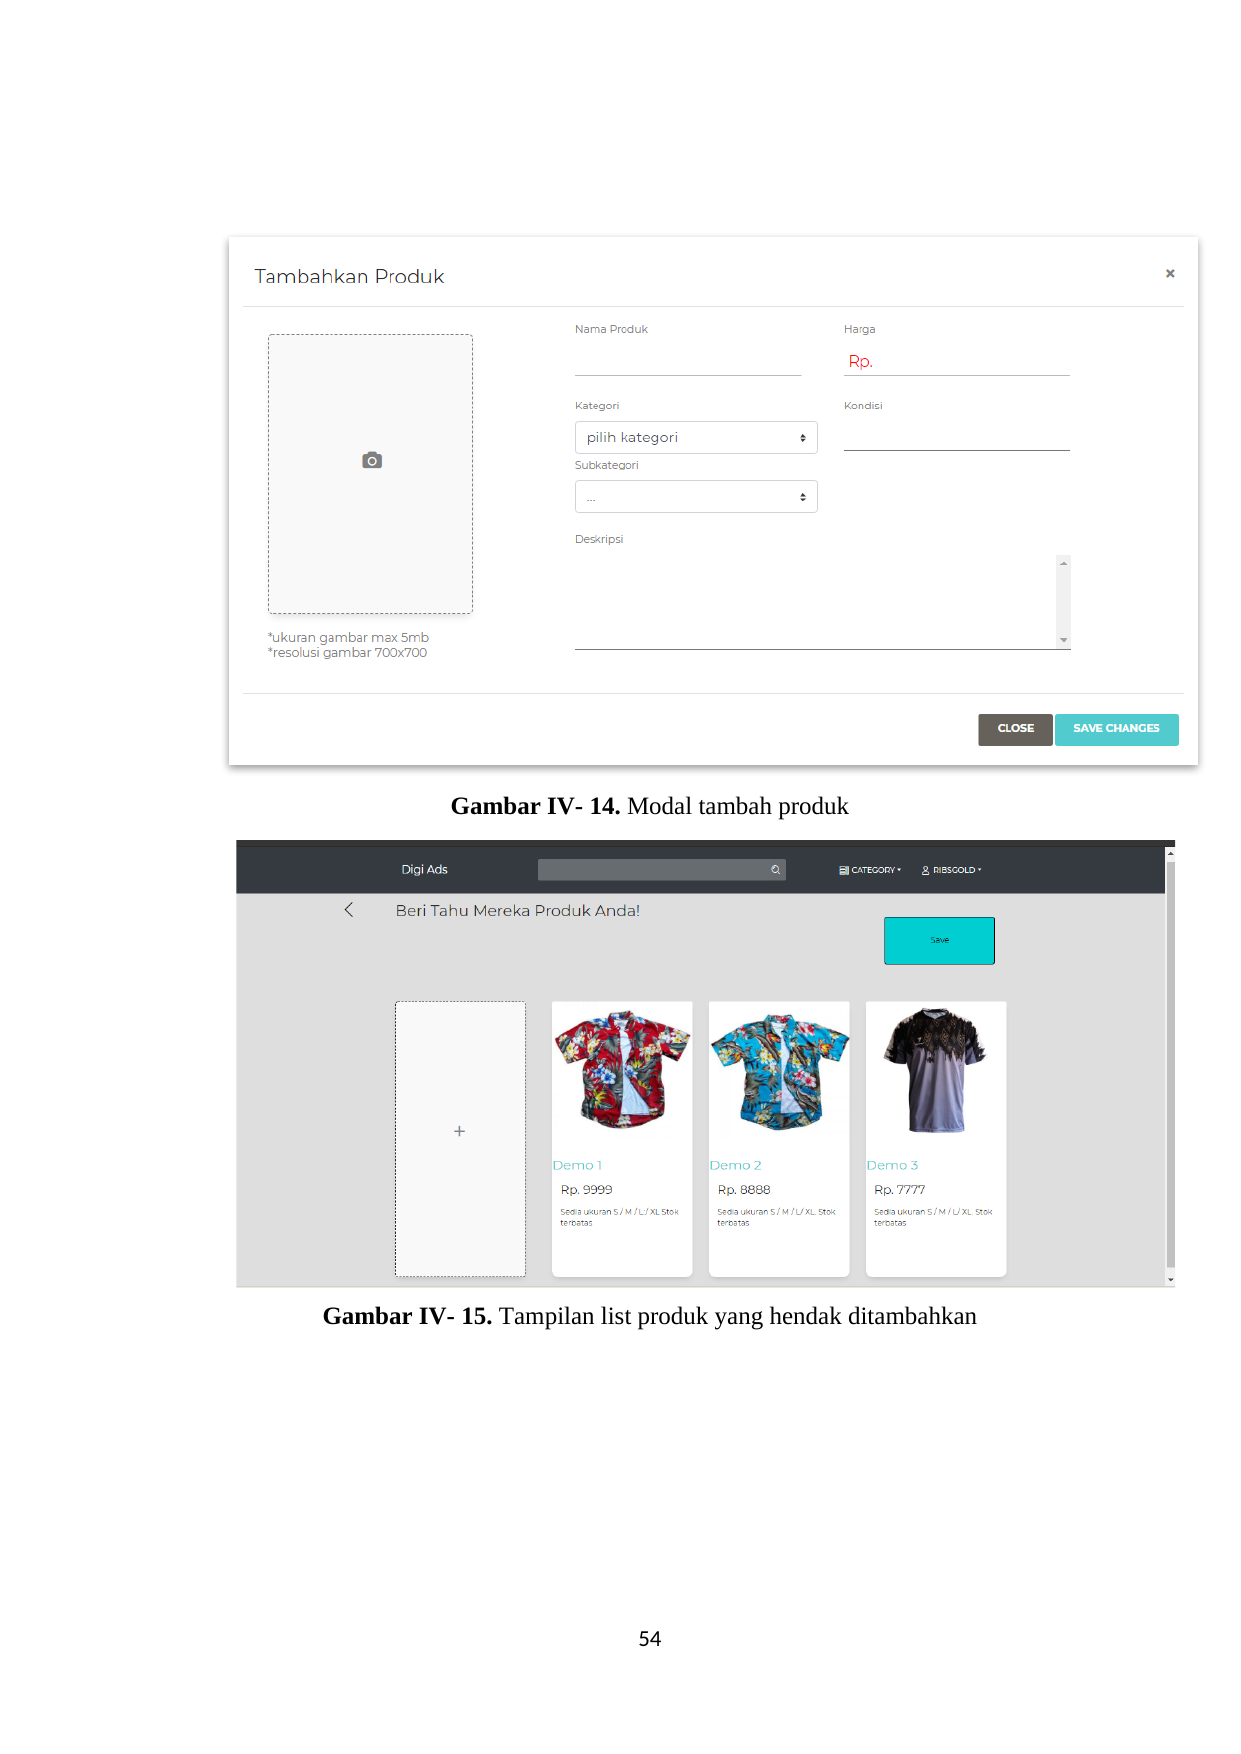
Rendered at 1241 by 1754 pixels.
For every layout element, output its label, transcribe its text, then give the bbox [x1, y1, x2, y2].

text Gambar IV- 14. Modal tambah produk [236, 791, 1063, 820]
text Gambar IV- 15. Tampilan list produk yang hendak ditambahkan [236, 1301, 1063, 1330]
picture [236, 840, 1176, 1288]
picture [243, 252, 1184, 751]
